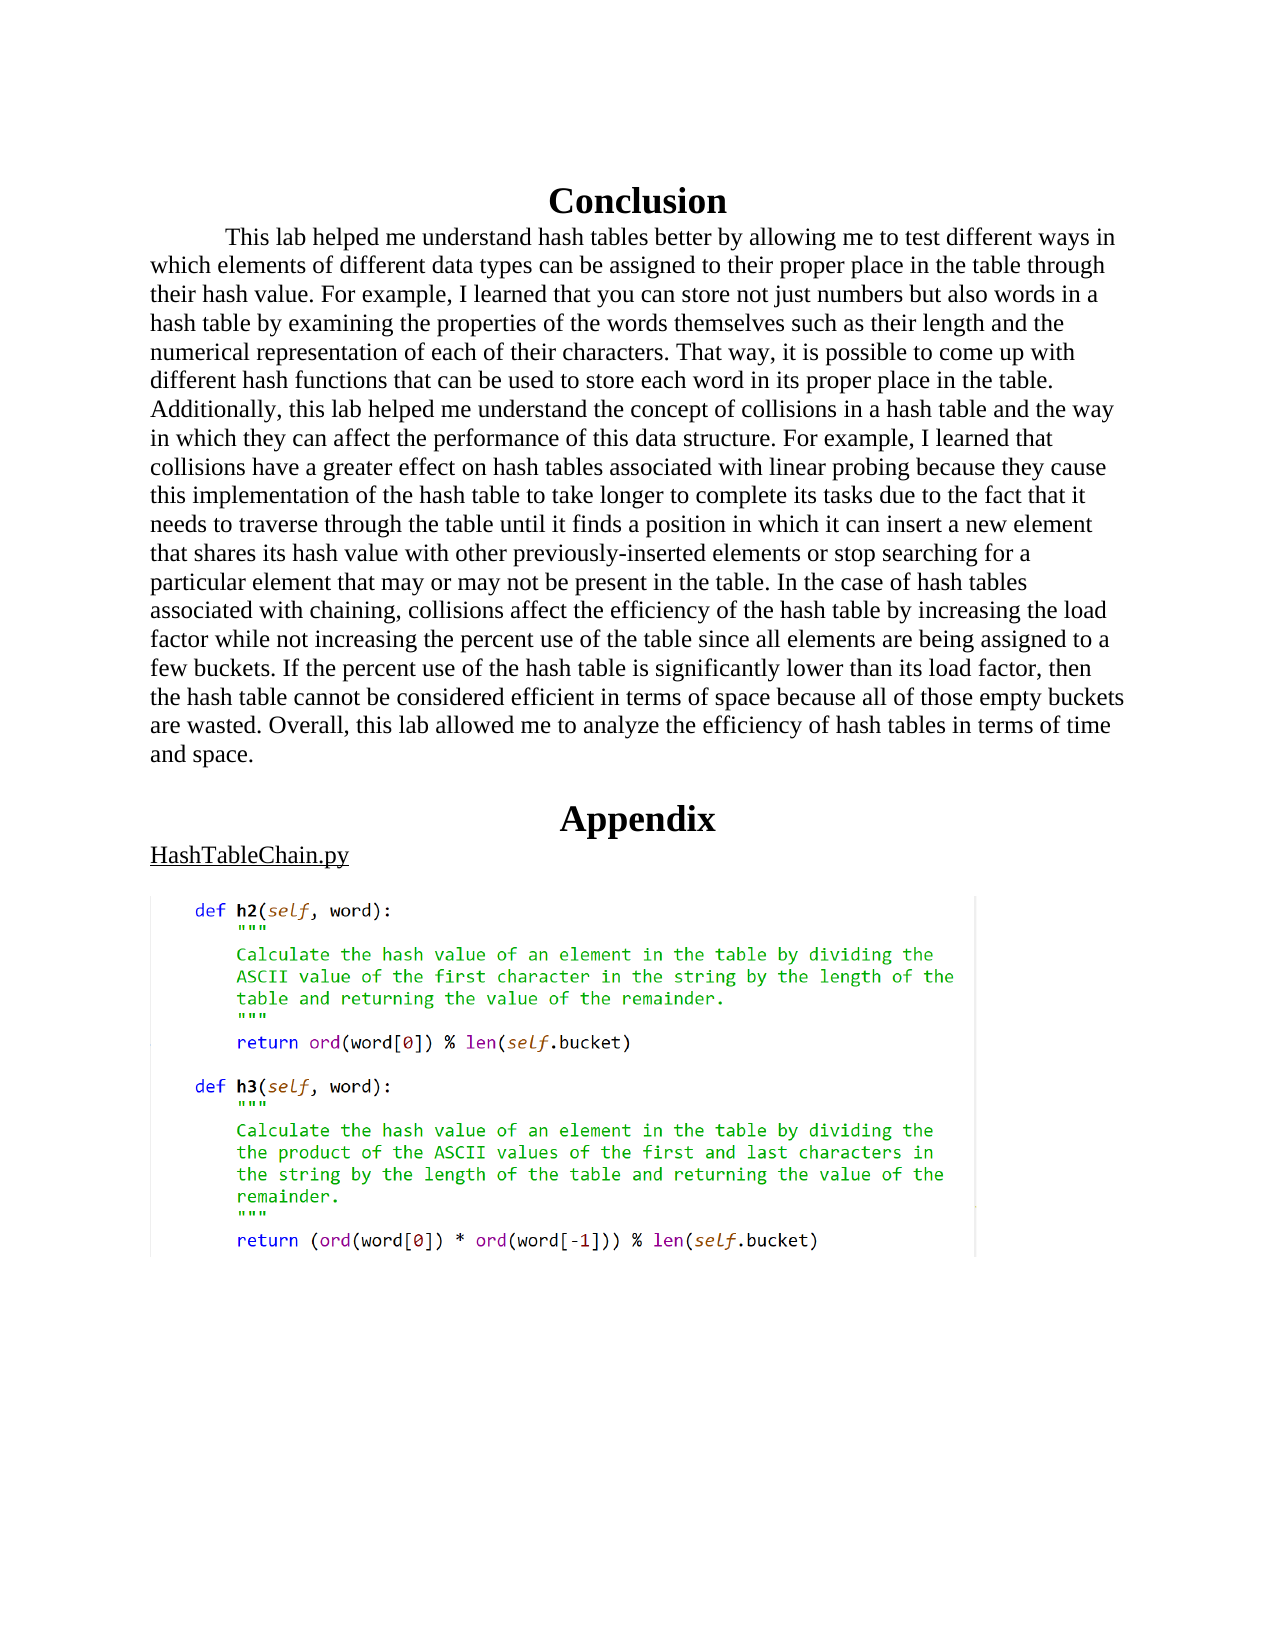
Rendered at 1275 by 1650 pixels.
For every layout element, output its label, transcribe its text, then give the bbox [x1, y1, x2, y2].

picture [150, 896, 977, 1257]
text HashTableChain.py [150, 840, 1125, 869]
text Conclusion [150, 179, 1125, 222]
text This lab helped me understand hash tables better by allowing me to test different ways in which elements of different data types can be assigned to their proper place in the table through their hash value. For example, I learned that you can store not just numbers but also words in a hash table by examining the properties of the words themselves such as their length and the numerical representation of each of their characters. That way, it is possible to come up with different hash functions that can be used to store each word in its proper place in the table. Additionally, this lab helped me understand the concept of collisions in a hash table and the way in which they can affect the performance of this data structure. For example, I learned that collisions have a greater effect on hash tables associated with linear probing because they cause this implementation of the hash table to take longer to complete its tasks due to the fact that it needs to traverse through the table until it finds a position in which it can insert a new element that shares its hash value with other previously-inserted elements or stop searching for a particular element that may or may not be present in the table. In the case of hash tables associated with chaining, collisions affect the efficiency of the hash table by increasing the load factor while not increasing the percent use of the table since all elements are being assigned to a few buckets. If the percent use of the hash table is significantly lower than its load factor, then the hash table cannot be considered efficient in terms of space because all of those empty buckets are wasted. Overall, this lab allowed me to analyze the efficiency of hash tables in terms of time and space. [150, 222, 1125, 768]
text Appendix [150, 797, 1125, 840]
